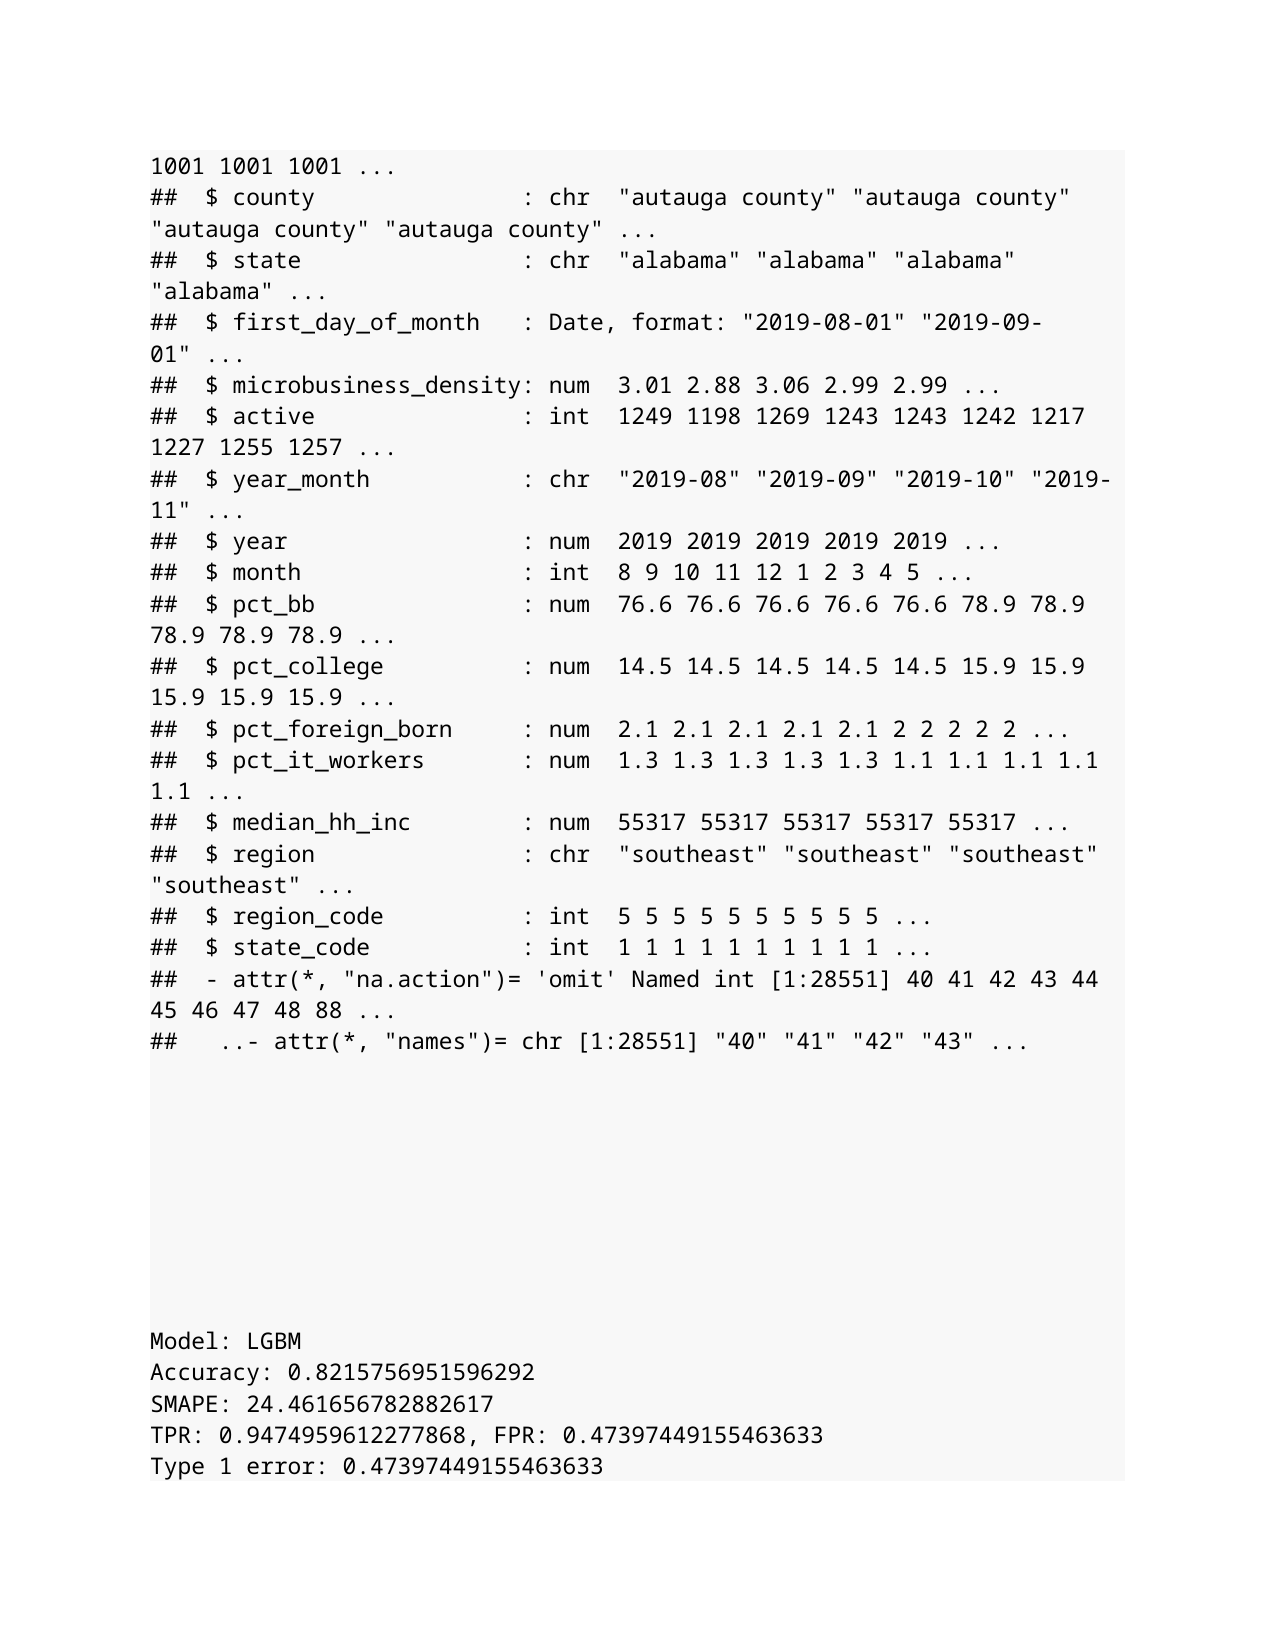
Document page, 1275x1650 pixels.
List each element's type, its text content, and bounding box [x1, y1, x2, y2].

text Accuracy: 0.8215756951596292 [150, 1356, 1125, 1387]
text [150, 150, 1125, 1056]
text TPR: 0.9474959612277868, FPR: 0.47397449155463633 [150, 1419, 1125, 1450]
text Model: LGBM [150, 1325, 1125, 1356]
text SMAPE: 24.461656782882617 [150, 1387, 1125, 1419]
text Type 1 error: 0.47397449155463633 [150, 1450, 1125, 1481]
